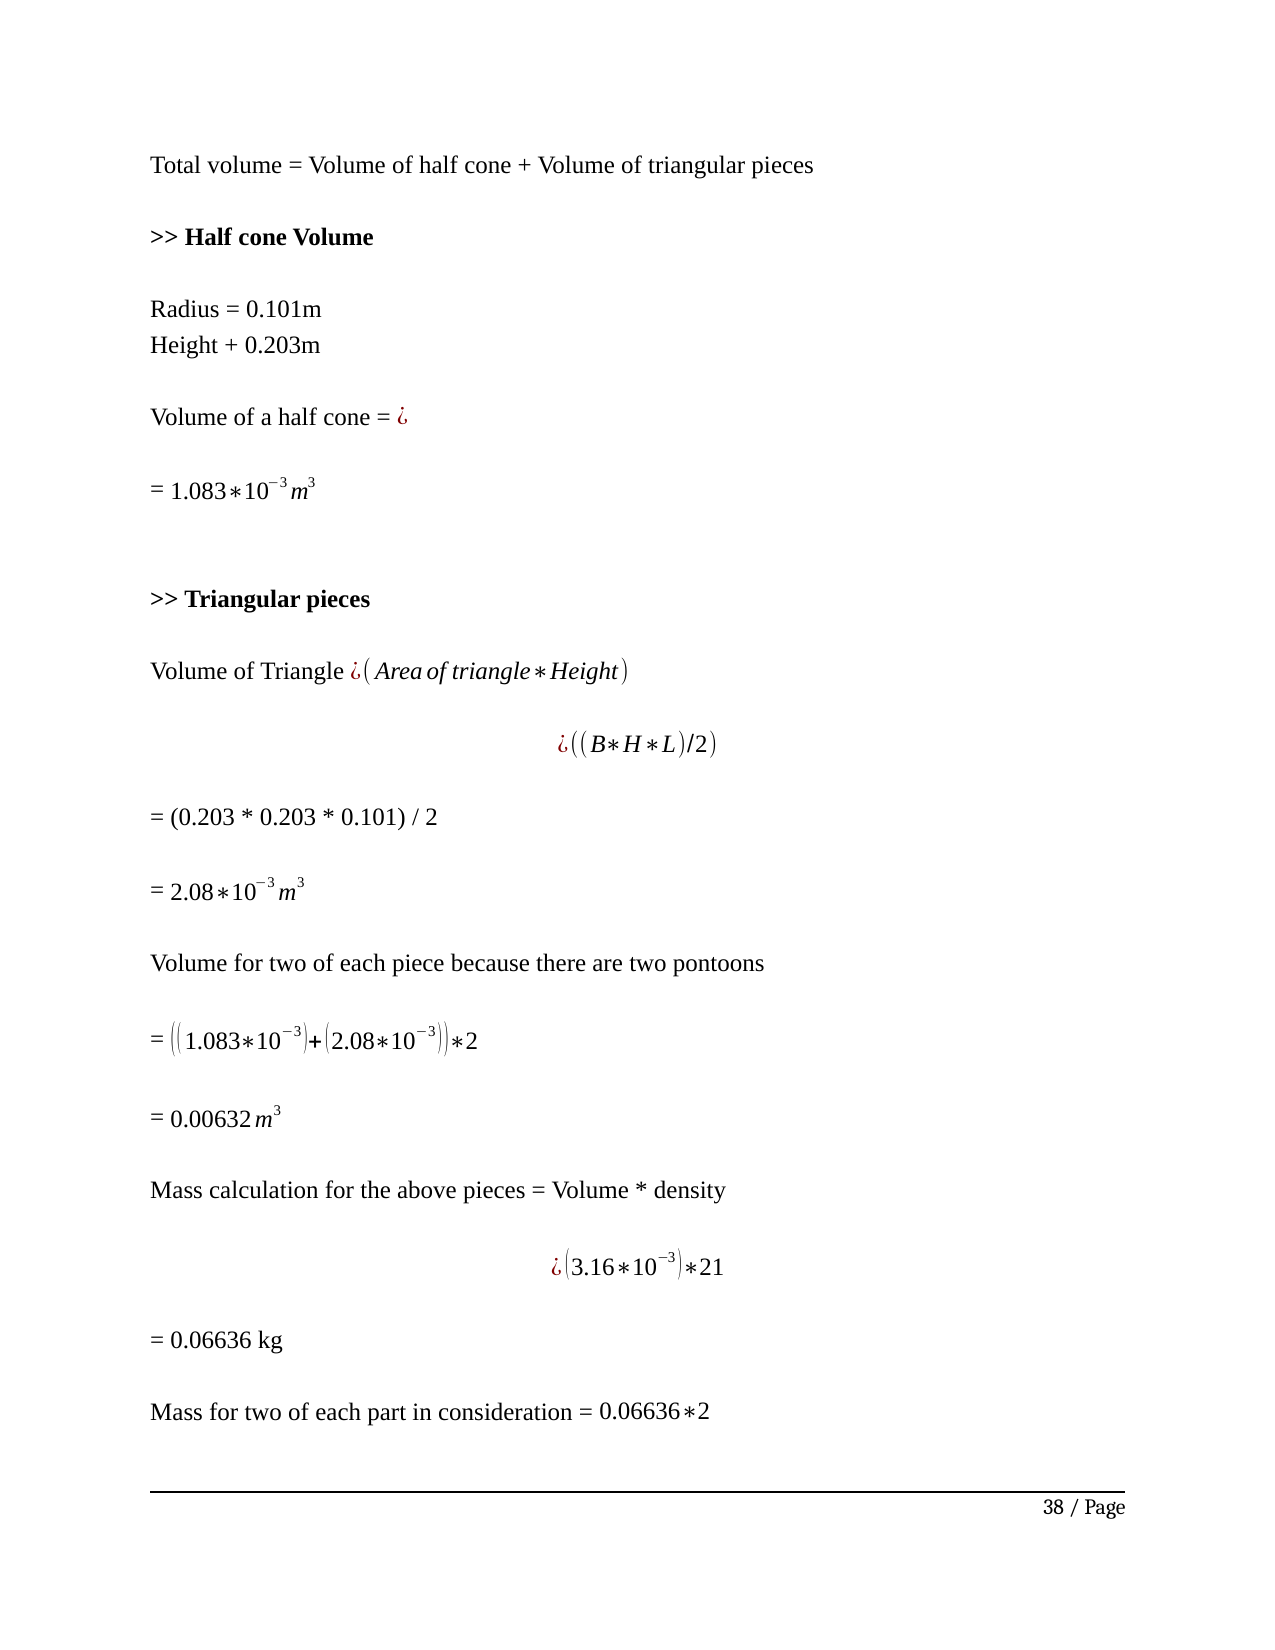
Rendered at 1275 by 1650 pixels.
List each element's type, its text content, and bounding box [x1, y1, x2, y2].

text = [150, 473, 1125, 504]
text = [150, 874, 1125, 905]
text Volume of a half cone = [150, 402, 1125, 430]
text = 0.06636 kg [150, 1325, 1125, 1354]
text = (0.203 * 0.203 * 0.101) / 2 [150, 802, 1125, 831]
text = [150, 1020, 1125, 1058]
text Mass calculation for the above pieces = Volume * density [150, 1175, 1125, 1204]
text Volume of Triangle [150, 656, 1125, 686]
text >> Half cone Volume [150, 222, 1125, 251]
text >> Triangular pieces [150, 584, 1125, 612]
text Radius = 0.101m [150, 294, 1125, 322]
text Volume for two of each piece because there are two pontoons [150, 948, 1125, 977]
text Height + 0.203m [150, 330, 1125, 358]
text Mass for two of each part in consideration = [150, 1397, 1125, 1426]
text = [150, 1101, 1125, 1132]
text Total volume = Volume of half cone + Volume of triangular pieces [150, 150, 1125, 179]
